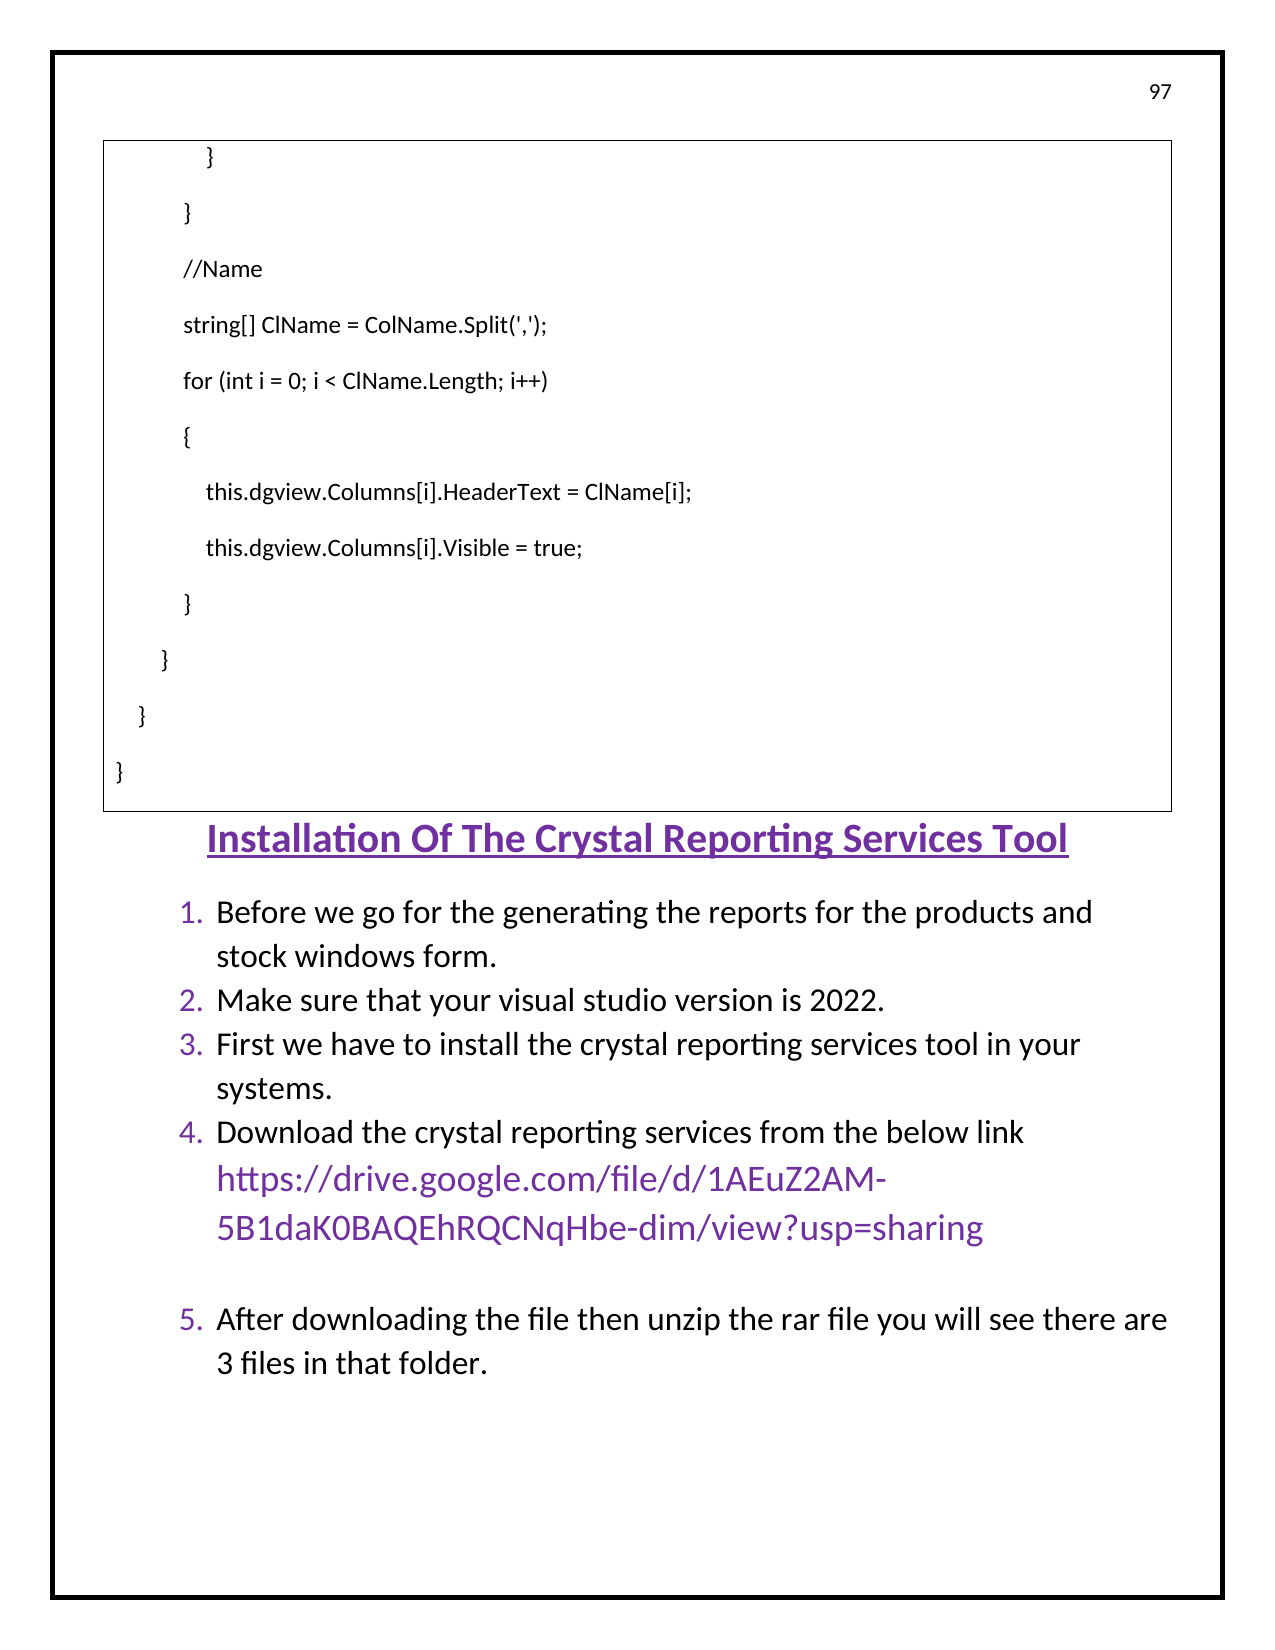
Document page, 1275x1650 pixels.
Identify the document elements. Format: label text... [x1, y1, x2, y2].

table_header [104, 141, 1171, 811]
list Make sure that your visual studio version is 2022. [178, 979, 1172, 1020]
list Download the crystal reporting services from the below link [178, 1111, 1172, 1152]
text Installation Of The Crystal Reporting Services Tool [103, 812, 1172, 863]
list First we have to install the crystal reporting services tool in your systems. [178, 1023, 1172, 1108]
list After downloading the file then unzip the rar file you will see there are 3 files in that folder. [178, 1298, 1172, 1382]
list https://drive.google.com/file/d/1AEuZ2AM-5B1daK0BAQEhRQCNqHbe-dim/view?usp=sharing [216, 1155, 1172, 1250]
list Before we go for the generating the reports for the products and stock windows form. [178, 891, 1172, 976]
